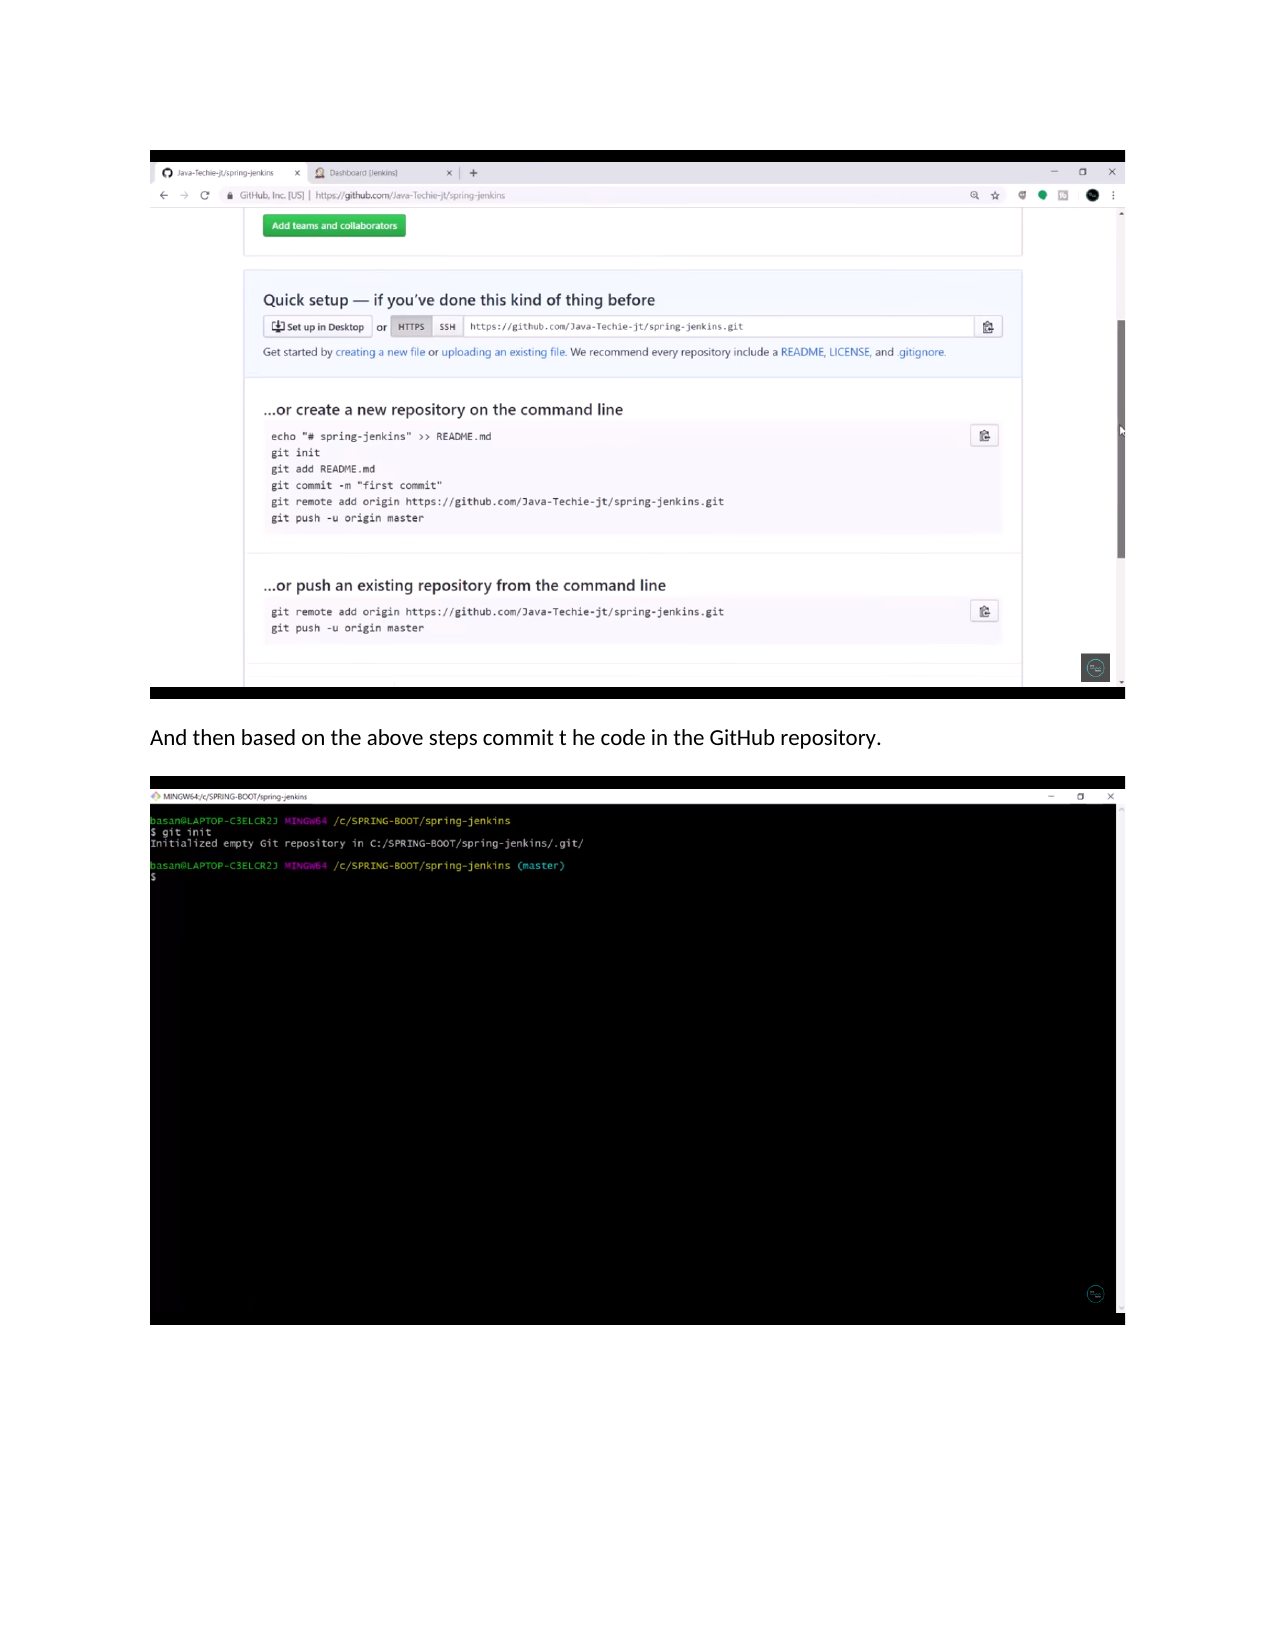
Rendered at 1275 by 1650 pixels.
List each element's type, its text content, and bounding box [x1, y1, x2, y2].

picture [150, 150, 1125, 699]
text And then based on the above steps commit t he code in the GitHub repository. [150, 723, 1125, 751]
picture [150, 776, 1125, 1325]
